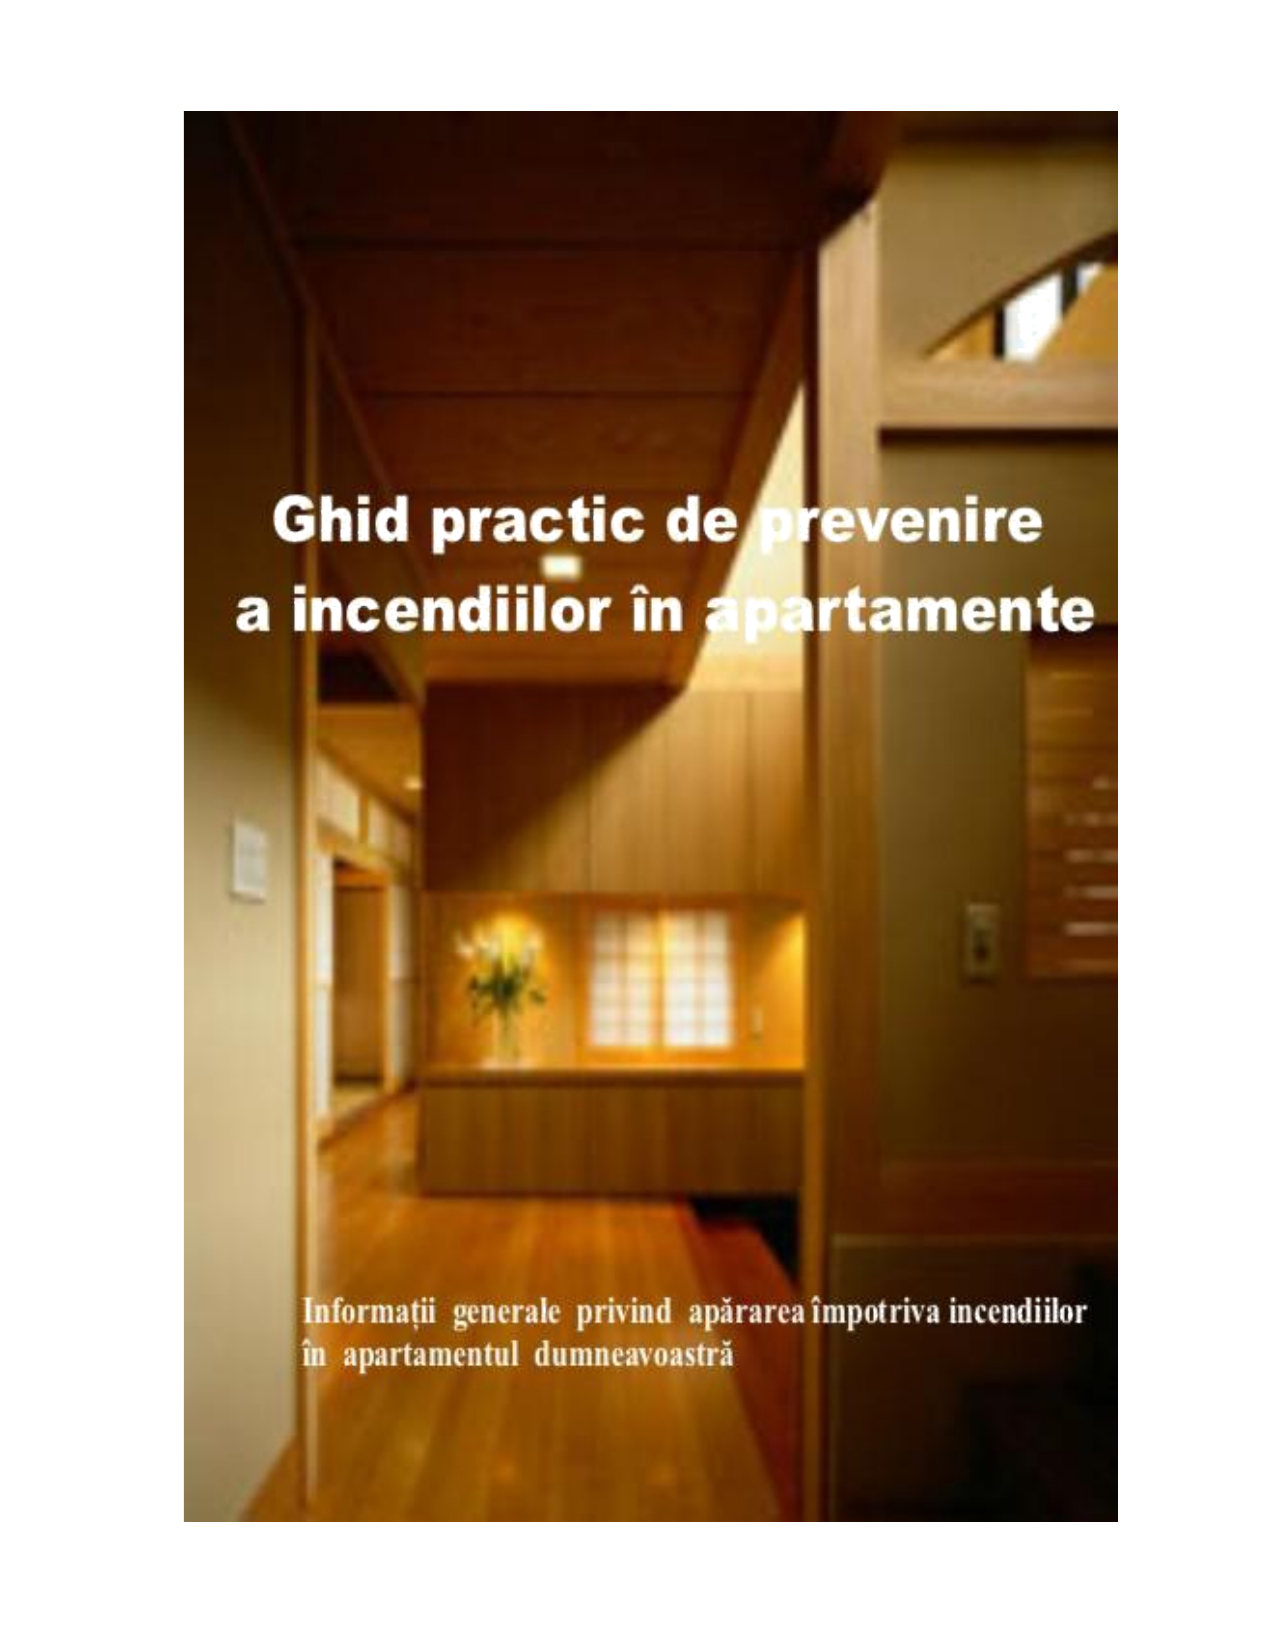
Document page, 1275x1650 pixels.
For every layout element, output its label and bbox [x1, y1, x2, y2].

picture [183, 111, 1118, 1522]
